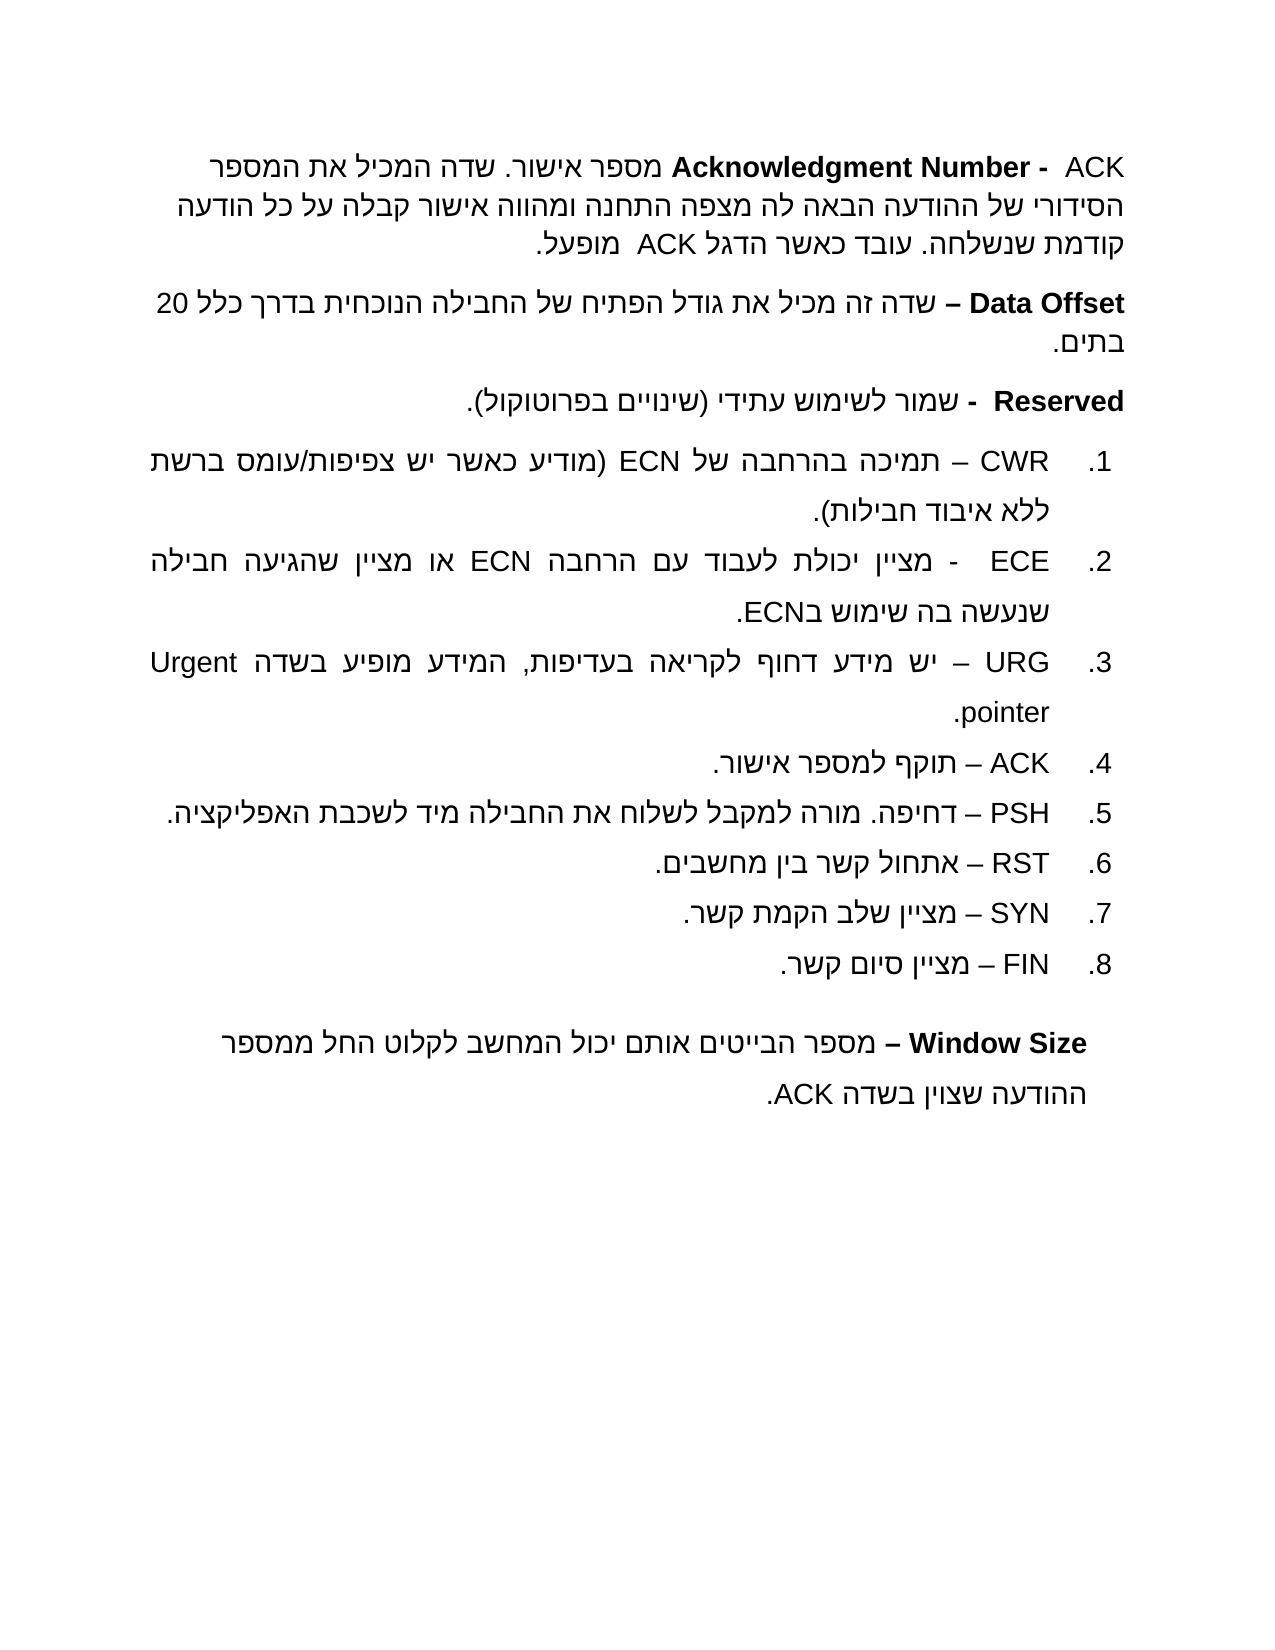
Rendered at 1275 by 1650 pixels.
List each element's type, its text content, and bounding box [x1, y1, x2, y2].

text Data Offset – שדה זה מכיל את גודל הפתיח של החבילה הנוכחית בדרך כלל 20 בתים. [150, 286, 1125, 358]
text Reserved - שמור לשימוש עתידי (שינויים בפרוטוקול). [150, 384, 1125, 418]
list FIN – מציין סיום קשר. [150, 947, 1087, 980]
text Acknowledgment Number - ACK מספר אישור. שדה המכיל את המספר הסידורי של ההודעה הבאה לה מצפה התחנה ומהווה אישור קבלה על כל הודעה קודמת שנשלחה. עובד כאשר הדגל ACK מופעל. [150, 150, 1125, 261]
list URG – יש מידע דחוף לקריאה בעדיפות, המידע מופיע בשדה Urgent pointer. [150, 645, 1087, 729]
list ECE - מציין יכולת לעבוד עם הרחבה ECN או מציין שהגיעה חבילה שנעשה בה שימוש בECN. [150, 544, 1087, 628]
list SYN – מציין שלב הקמת קשר. [150, 897, 1087, 930]
text Window Size – מספר הבייטים אותם יכול המחשב לקלוט החל ממספר ההודעה שצוין בשדה ACK. [150, 1026, 1087, 1110]
list ACK – תוקף למספר אישור. [150, 746, 1087, 779]
list PSH – דחיפה. מורה למקבל לשלוח את החבילה מיד לשכבת האפליקציה. [150, 796, 1087, 829]
list CWR – תמיכה בהרחבה של ECN (מודיע כאשר יש צפיפות/עומס ברשת ללא איבוד חבילות). [150, 444, 1087, 528]
list RST – אתחול קשר בין מחשבים. [150, 846, 1087, 880]
